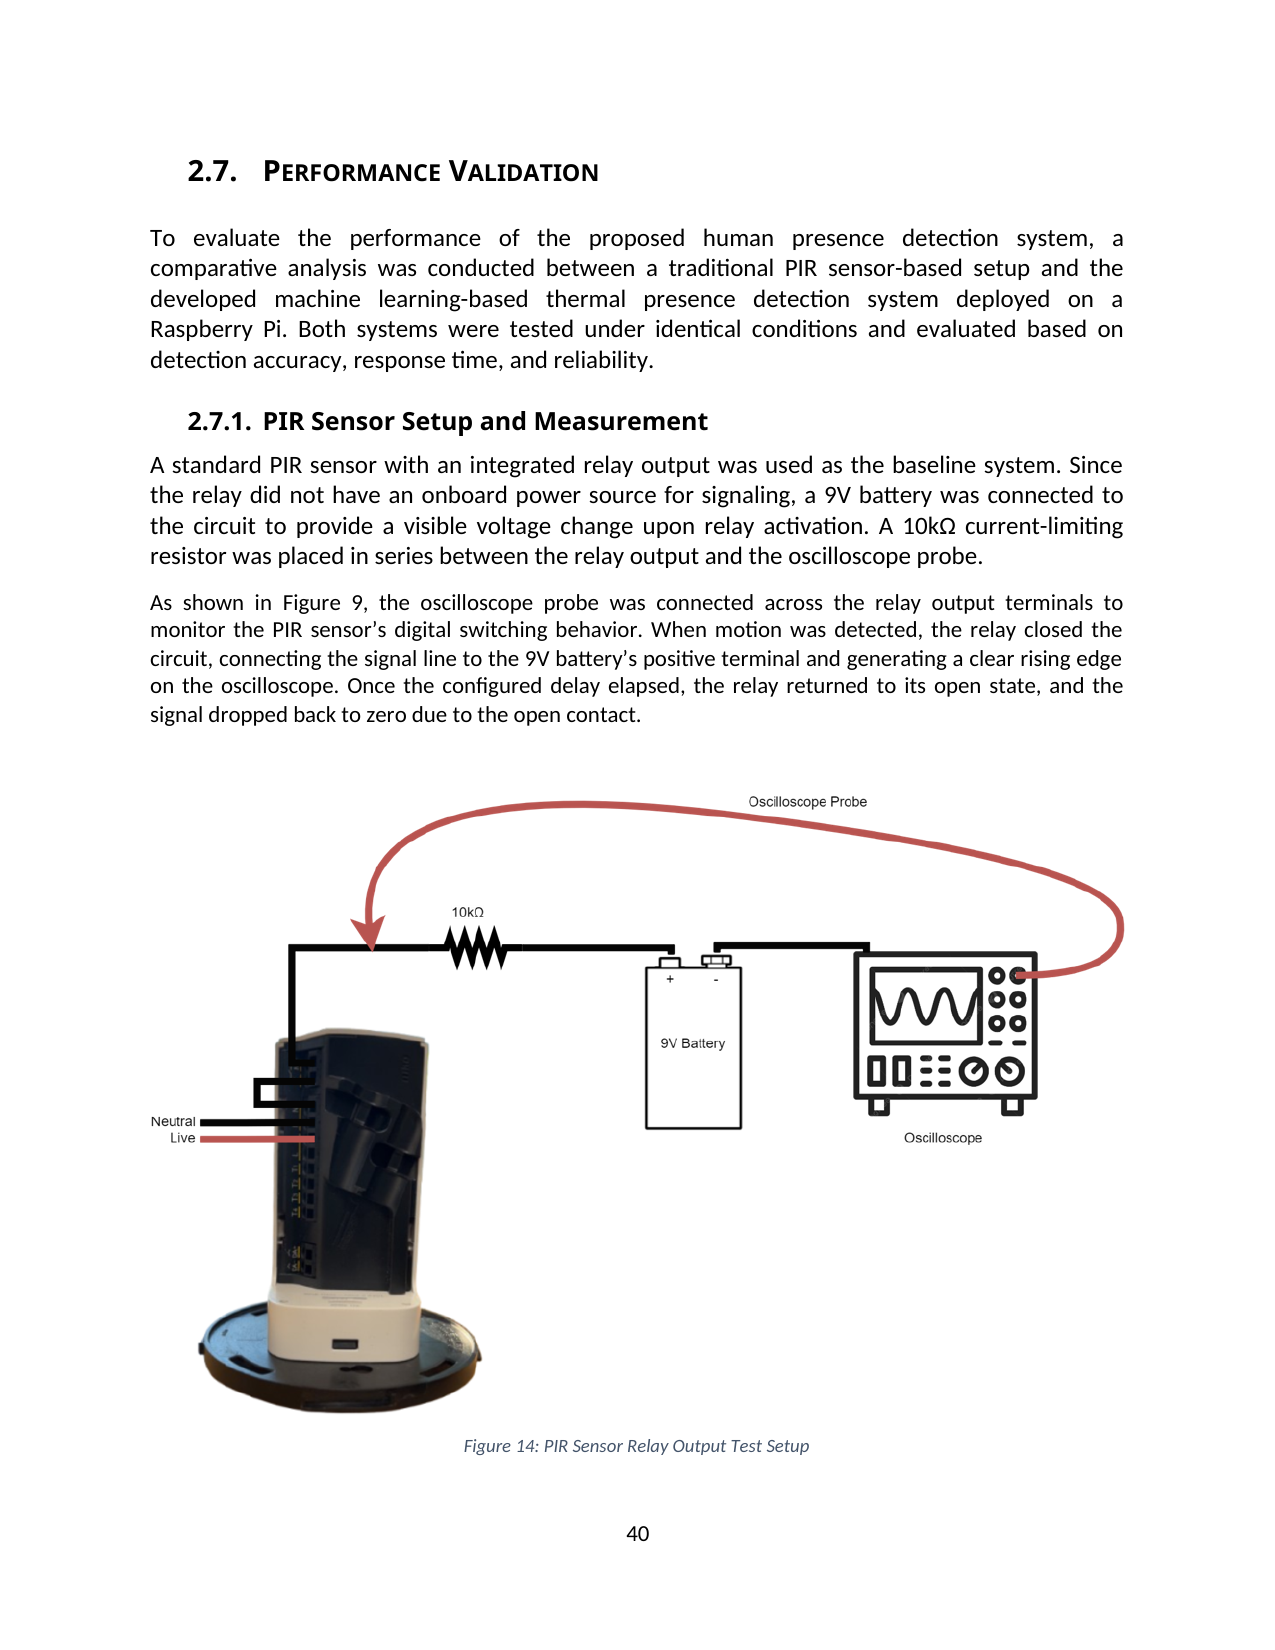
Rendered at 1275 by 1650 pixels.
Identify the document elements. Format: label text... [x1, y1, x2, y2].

text A standard PIR sensor with an integrated relay output was used as the baseline system. Since the relay did not have an onboard power source for signaling, a 9V battery was connected to the circuit to provide a visible voltage change upon relay activation. A 10kΩ current-limiting resistor was placed in series between the relay output and the oscilloscope probe. [150, 449, 1125, 571]
text As shown in Figure 9, the oscilloscope probe was connected across the relay output terminals to monitor the PIR sensor’s digital switching behavior. When motion was detected, the relay closed the circuit, connecting the signal line to the 9V battery’s positive terminal and generating a clear rising edge on the oscilloscope. Once the configured delay elapsed, the relay returned to its open state, and the signal dropped back to zero due to the open contact. [150, 588, 1125, 728]
text Figure 14: PIR Sensor Relay Output Test Setup [150, 1434, 1125, 1457]
text To evaluate the performance of the proposed human presence detection system, a comparative analysis was conducted between a traditional PIR sensor-based setup and the developed machine learning-based thermal presence detection system deployed on a Raspberry Pi. Both systems were tested under identical conditions and evaluated based on detection accuracy, response time, and reliability. [150, 222, 1125, 374]
subtitle PIR Sensor Setup and Measurement [187, 404, 1125, 438]
picture [150, 791, 1125, 1418]
subtitle Performance Validation [187, 150, 1125, 190]
